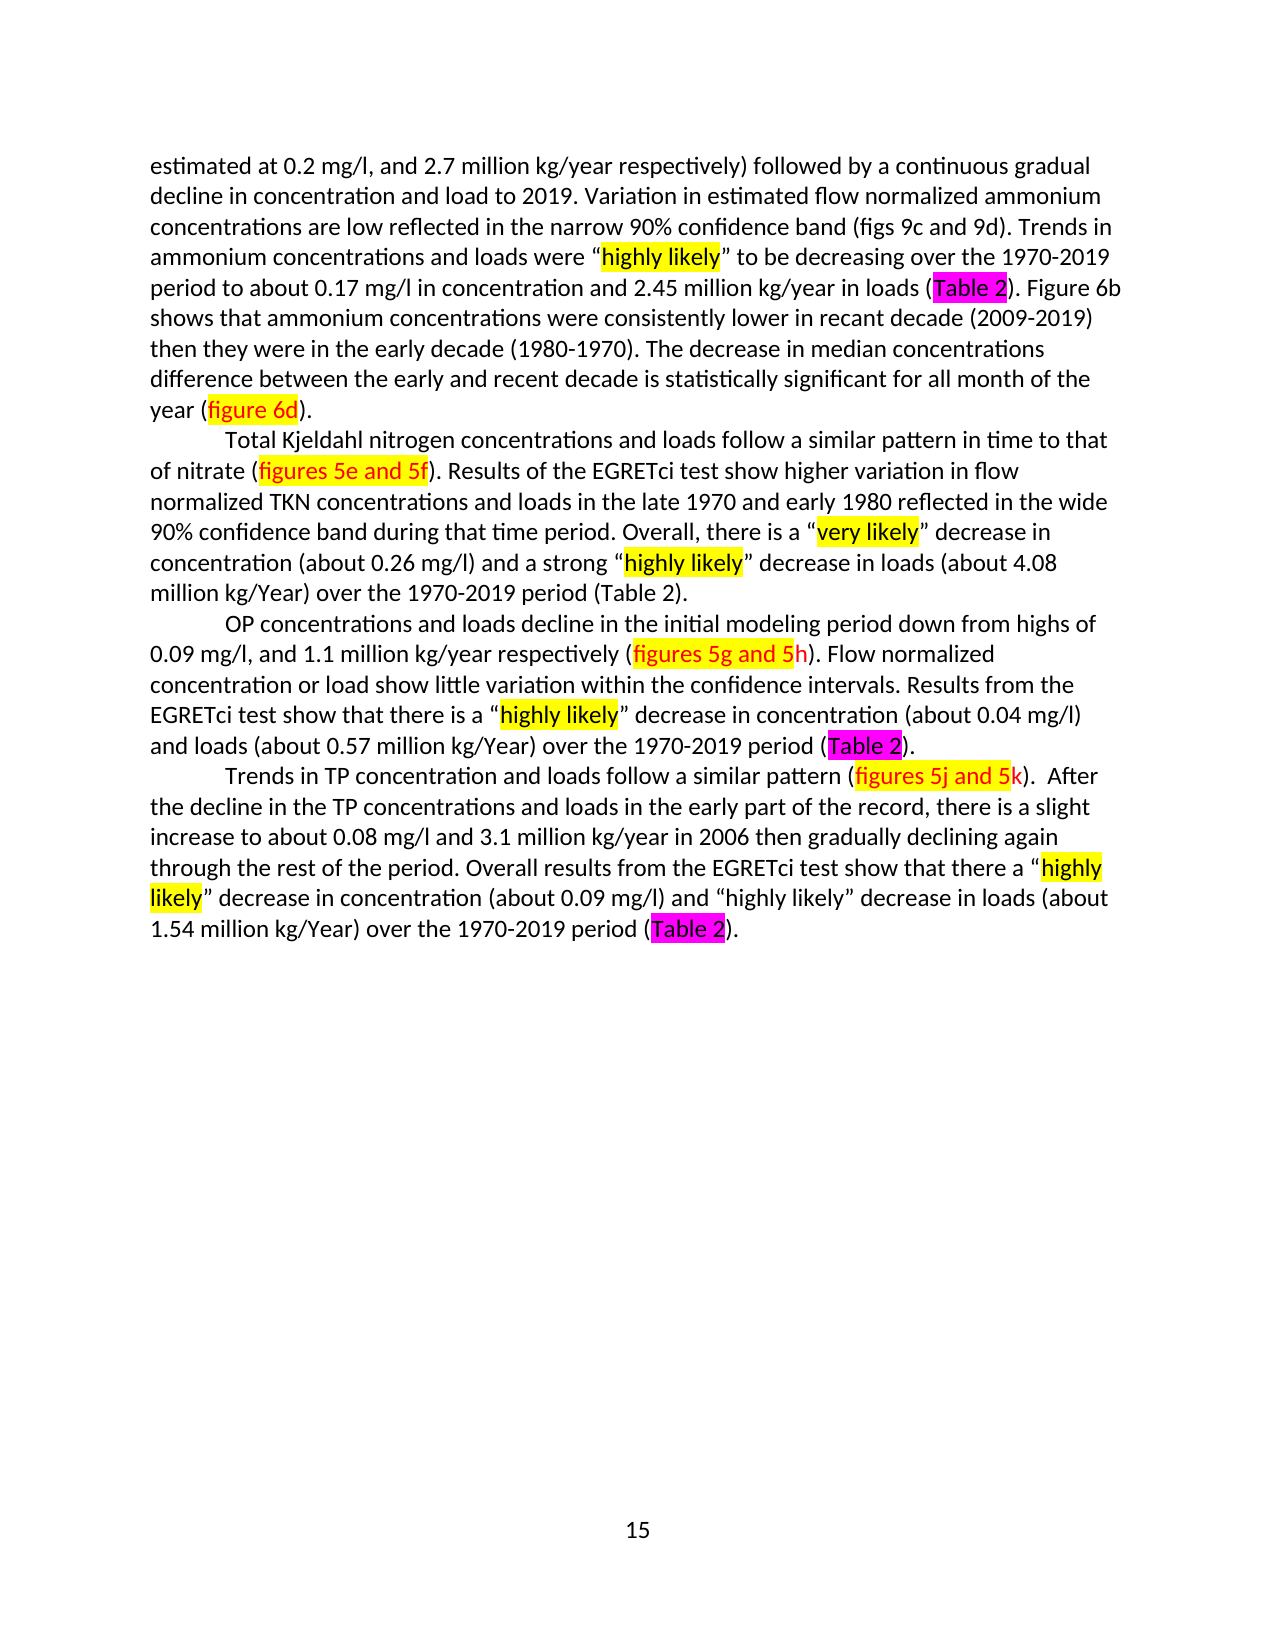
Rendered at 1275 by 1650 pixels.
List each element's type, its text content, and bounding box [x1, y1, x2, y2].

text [150, 150, 1125, 425]
text OP concentrations and loads decline in the initial modeling period down from highs of 0.09 mg/l, and 1.1 million kg/year respectively (figures 5g and 5h). Flow normalized concentration or load show little variation within the confidence intervals. Results from the EGRETci test show that there is a “highly likely” decrease in concentration (about 0.04 mg/l) and loads (about 0.57 million kg/Year) over the 1970-2019 period (Table 2). [150, 608, 1125, 760]
text Trends in TP concentration and loads follow a similar pattern (figures 5j and 5k). After the decline in the TP concentrations and loads in the early part of the record, there is a slight increase to about 0.08 mg/l and 3.1 million kg/year in 2006 then gradually declining again through the rest of the period. Overall results from the EGRETci test show that there a “highly likely” decrease in concentration (about 0.09 mg/l) and “highly likely” decrease in loads (about 1.54 million kg/Year) over the 1970-2019 period (Table 2). [150, 760, 1125, 943]
text Total Kjeldahl nitrogen concentrations and loads follow a similar pattern in time to that of nitrate (figures 5e and 5f). Results of the EGRETci test show higher variation in flow normalized TKN concentrations and loads in the late 1970 and early 1980 reflected in the wide 90% confidence band during that time period. Overall, there is a “very likely” decrease in concentration (about 0.26 mg/l) and a strong “highly likely” decrease in loads (about 4.08 million kg/Year) over the 1970-2019 period (Table 2). [150, 425, 1125, 608]
